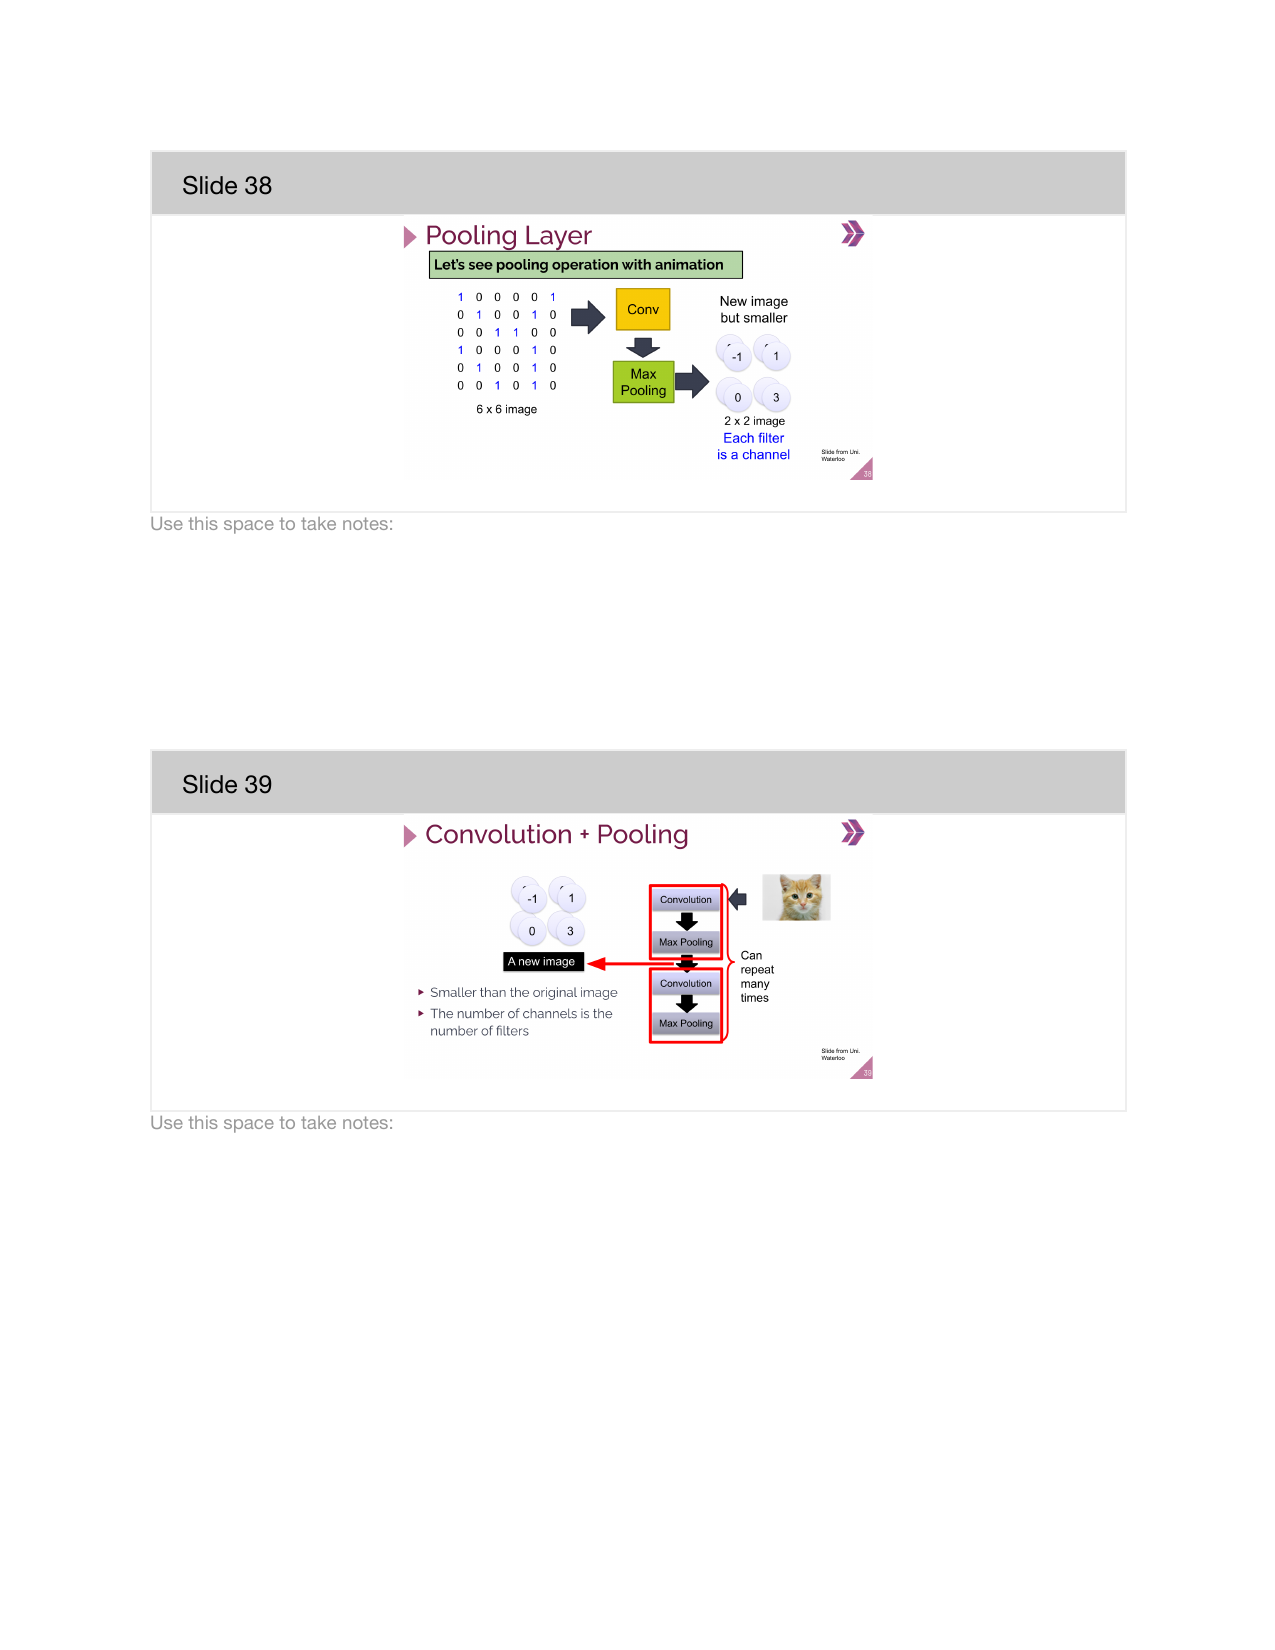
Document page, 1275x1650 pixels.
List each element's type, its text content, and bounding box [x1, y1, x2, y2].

table_header Slide 39 [152, 751, 1125, 813]
text Use this space to take notes: [150, 1112, 1125, 1135]
picture [403, 215, 873, 480]
text Use this space to take notes: [150, 513, 1125, 536]
table_cell [152, 216, 1125, 511]
table_header Slide 38 [152, 152, 1125, 214]
picture [403, 814, 873, 1079]
table_cell [152, 815, 1125, 1110]
